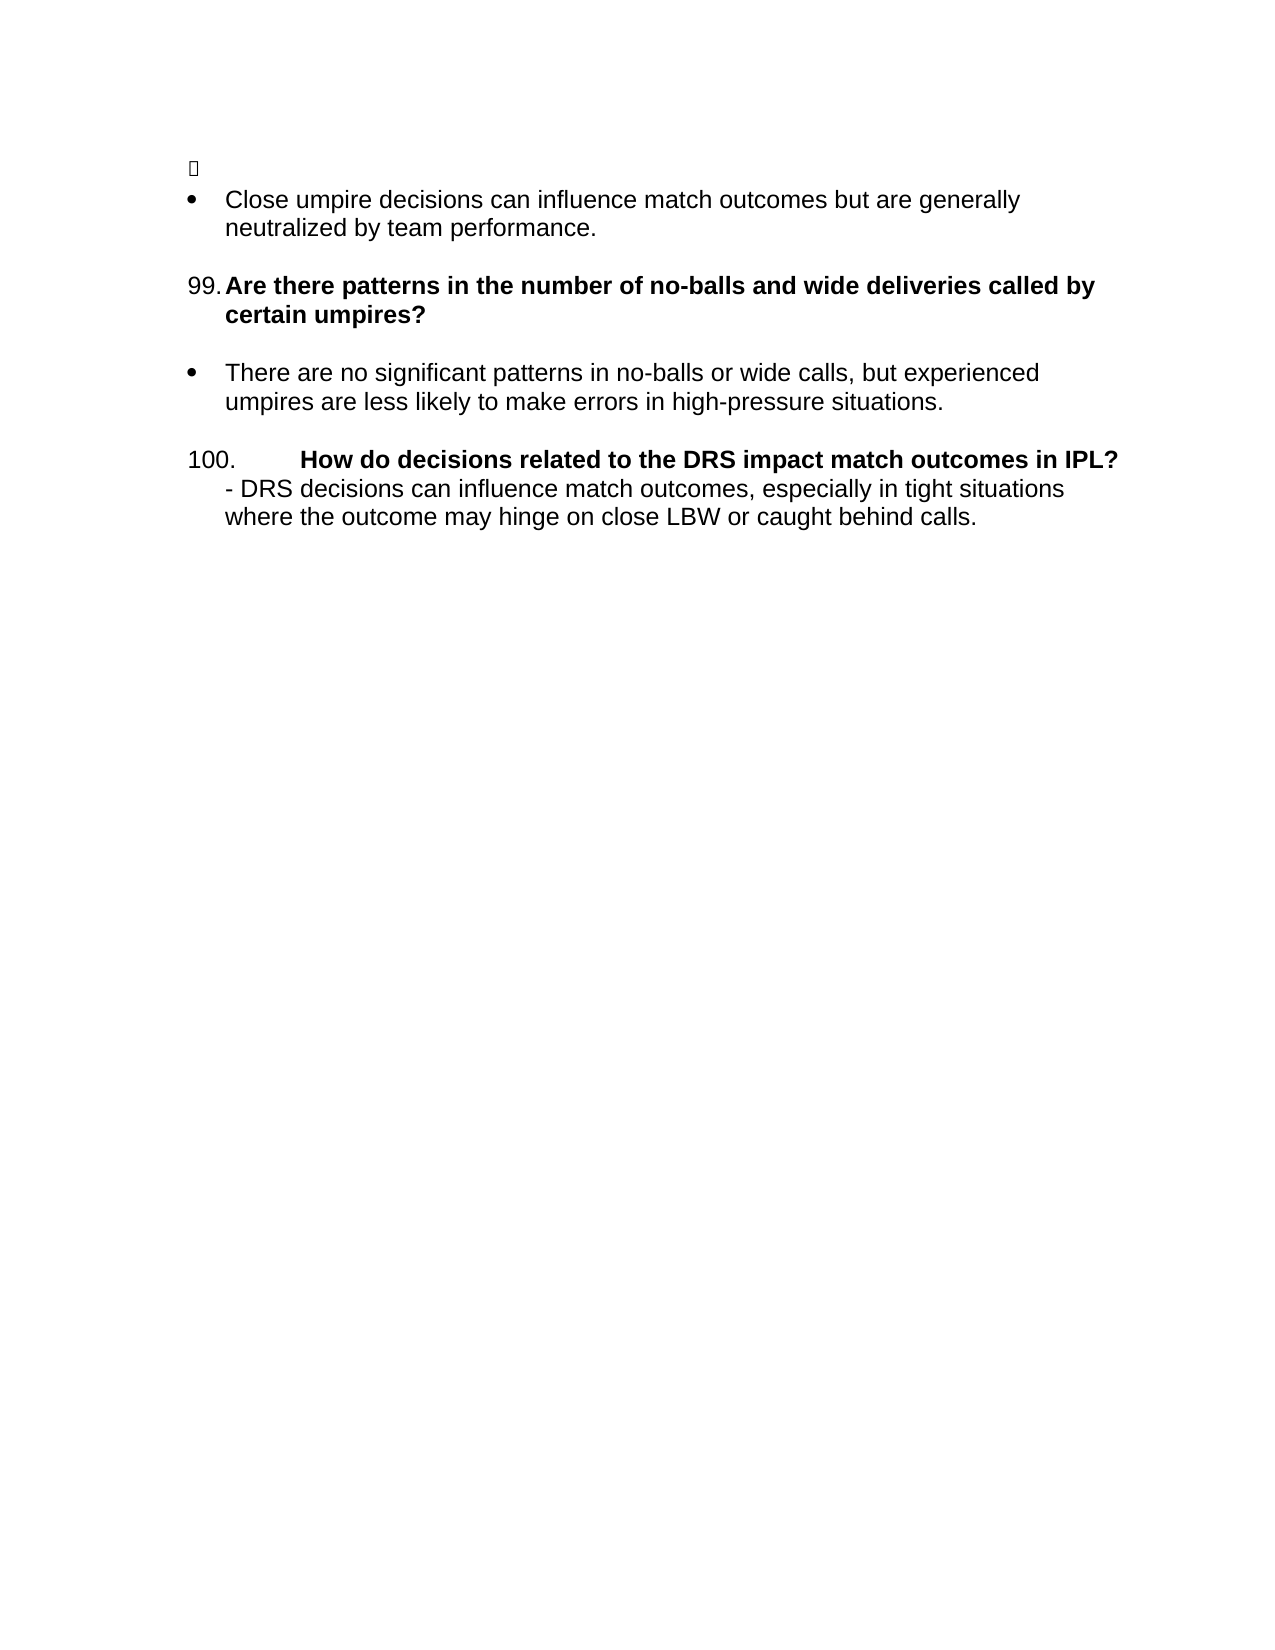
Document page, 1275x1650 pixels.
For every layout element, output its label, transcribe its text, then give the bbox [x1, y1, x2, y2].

list How do decisions related to the DRS impact match outcomes in IPL? - DRS decisions can influence match outcomes, especially in tight situations where the outcome may hinge on close LBW or caught behind calls. [187, 445, 1124, 531]
list Close umpire decisions can influence match outcomes but are generally neutralized by team performance. [187, 184, 1124, 242]
list There are no significant patterns in no-balls or wide calls, but experienced umpires are less likely to make errors in high-pressure situations. [187, 358, 1124, 416]
list Are there patterns in the number of no-balls and wide deliveries called by certain umpires? [187, 271, 1124, 329]
